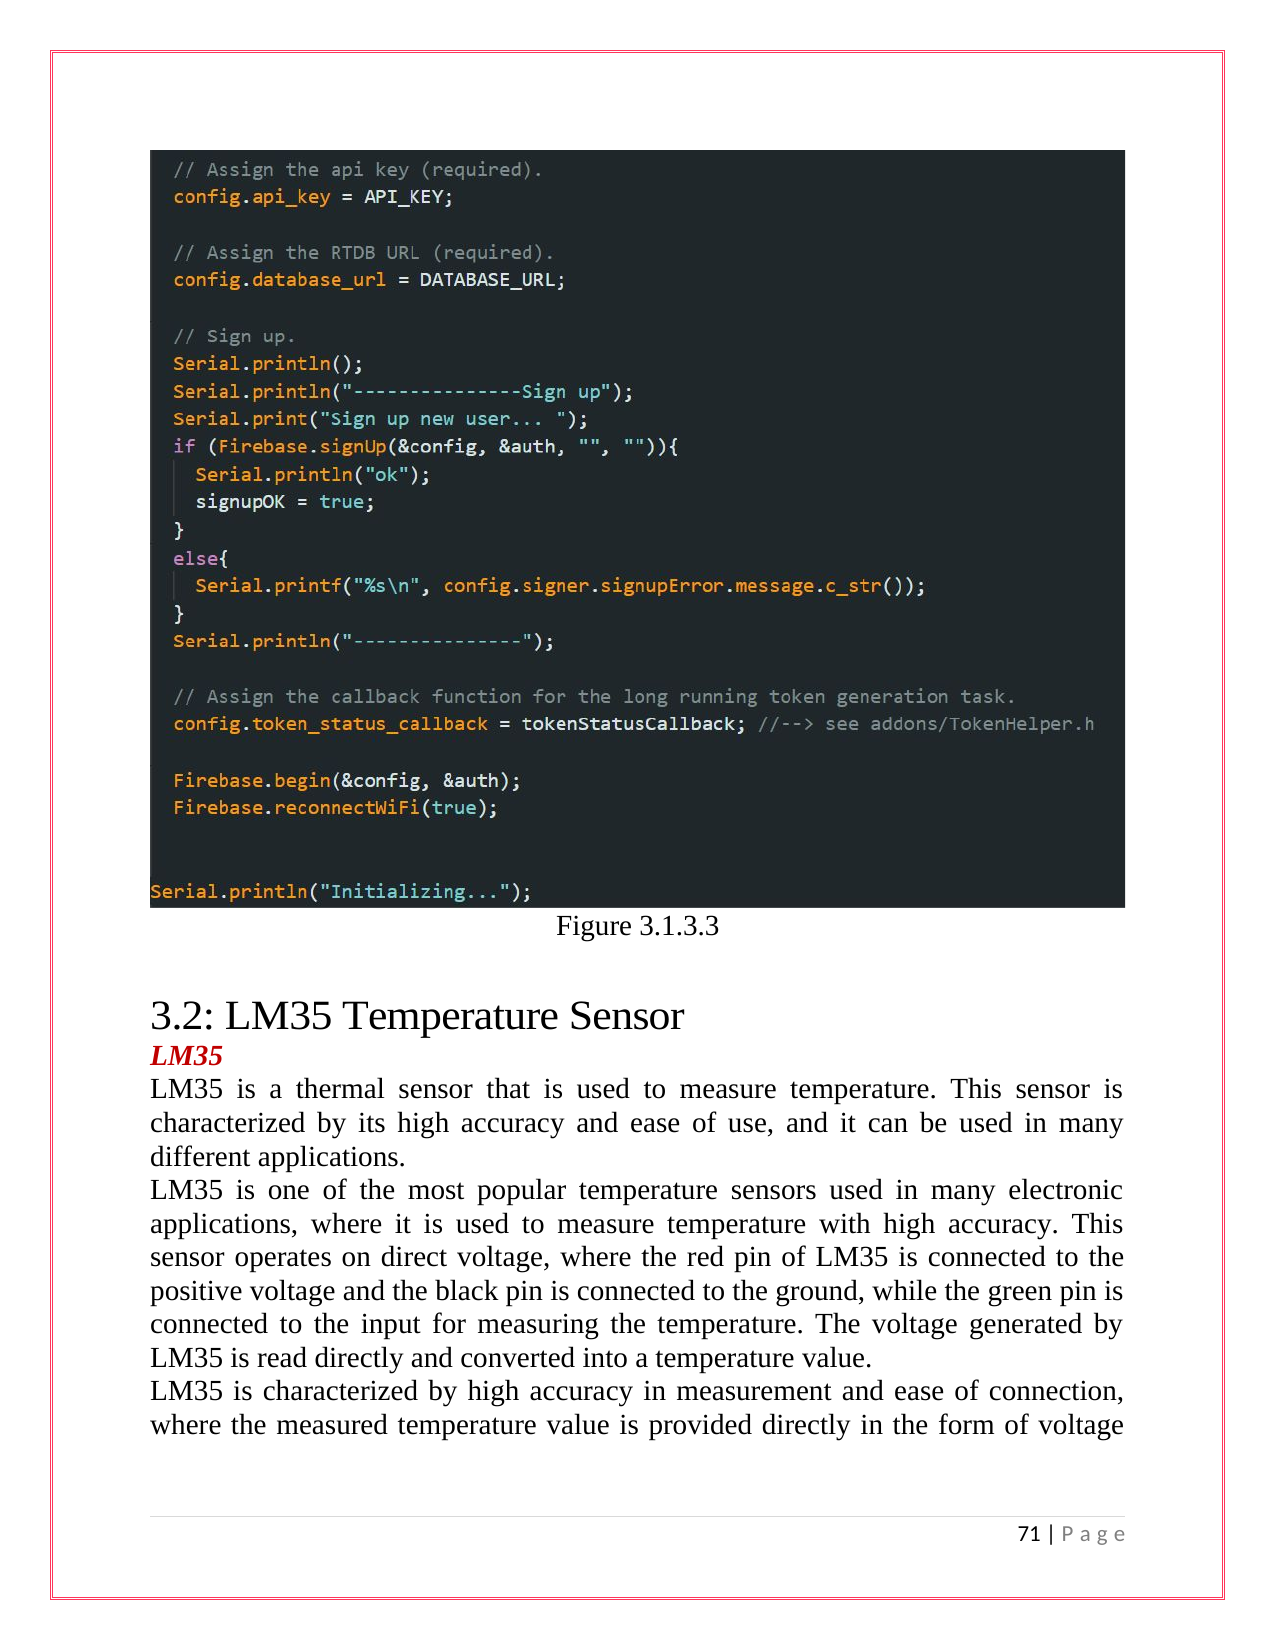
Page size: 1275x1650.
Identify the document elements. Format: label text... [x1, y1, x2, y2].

text LM35 is a thermal sensor that is used to measure temperature. This sensor is characterized by its high accuracy and ease of use, and it can be used in many different applications. [150, 1072, 1125, 1172]
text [150, 1373, 1125, 1441]
text Figure 3.1.3.3 [150, 908, 1125, 942]
text 3.2: LM35 Temperature Sensor [150, 990, 1125, 1038]
text LM35 [150, 1038, 1125, 1072]
text LM35 is one of the most popular temperature sensors used in many electronic applications, where it is used to measure temperature with high accuracy. This sensor operates on direct voltage, where the red pin of LM35 is connected to the positive voltage and the black pin is connected to the ground, while the green pin is connected to the input for measuring the temperature. The voltage generated by LM35 is read directly and converted into a temperature value. [150, 1172, 1125, 1373]
picture [150, 150, 1125, 908]
